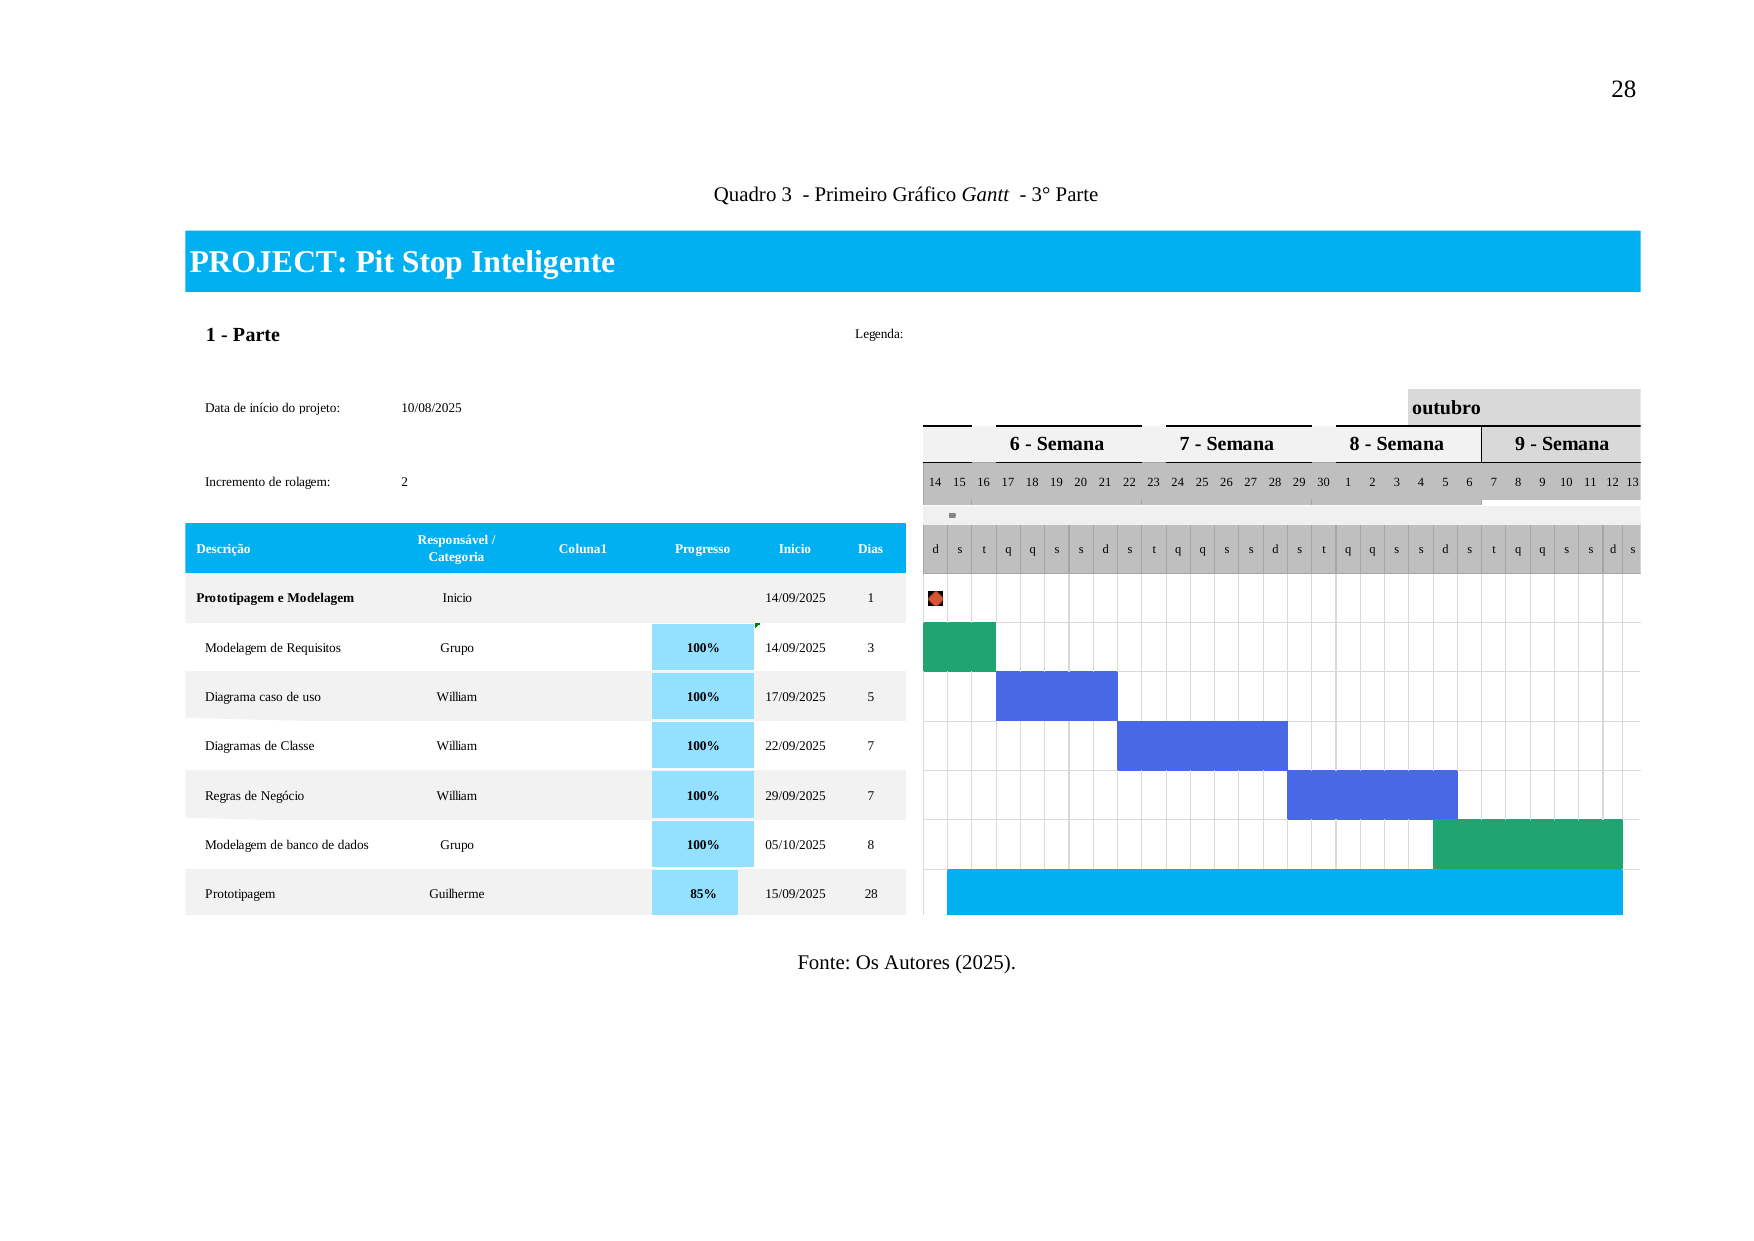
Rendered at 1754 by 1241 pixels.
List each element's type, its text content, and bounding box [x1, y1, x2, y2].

text Fonte: Os Autores (2025). [177, 511, 1636, 974]
